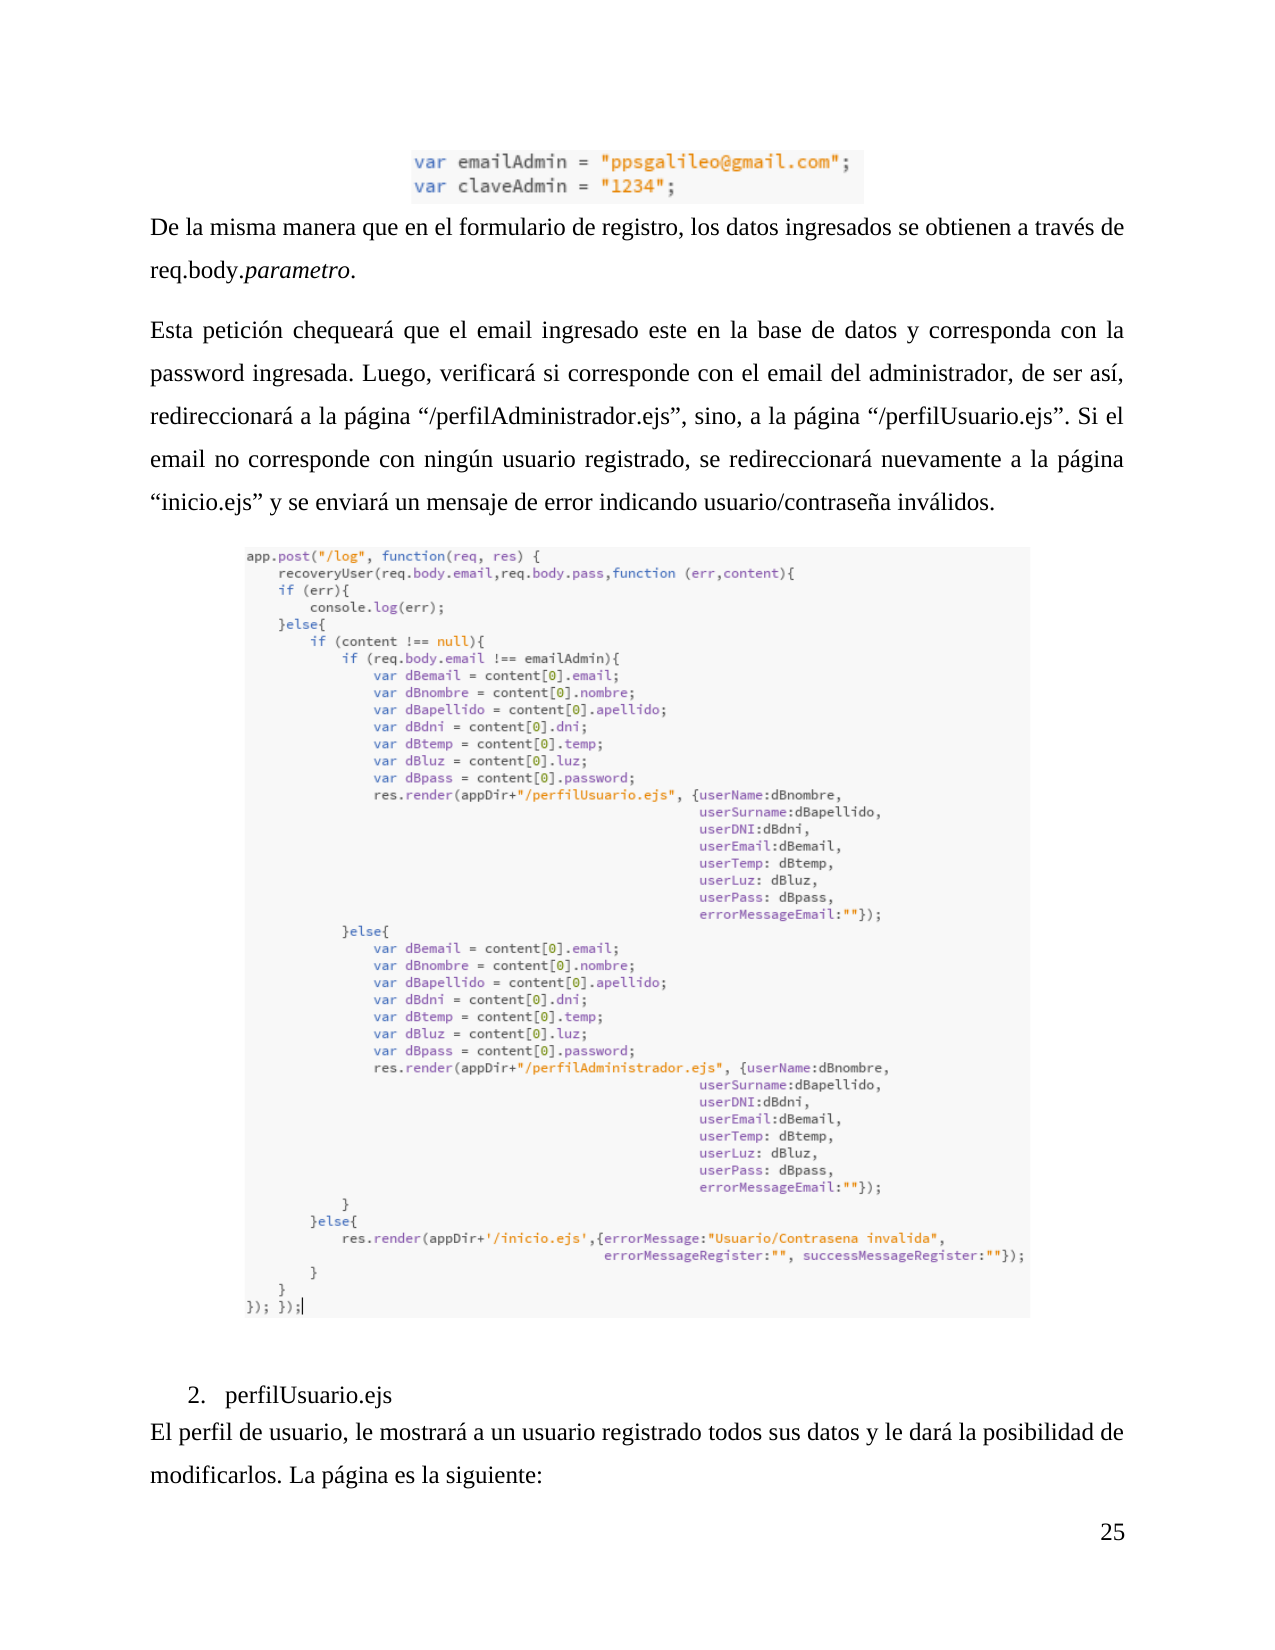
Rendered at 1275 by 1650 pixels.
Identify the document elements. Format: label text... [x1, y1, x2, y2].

picture [244, 547, 1031, 1318]
text El perfil de usuario, le mostrará a un usuario registrado todos sus datos y le dará la posibilidad de modificarlos. La página es la siguiente: [150, 1417, 1125, 1489]
text Esta petición chequeará que el email ingresado este en la base de datos y corresponda con la password ingresada. Luego, verificará si corresponde con el email del administrador, de ser así, redireccionará a la página “/perfilAdministrador.ejs”, sino, a la página “/perfilUsuario.ejs”. Si el email no corresponde con ningún usuario registrado, se redireccionará nuevamente a la página “inicio.ejs” y se enviará un mensaje de error indicando usuario/contraseña inválidos. [150, 315, 1125, 516]
picture [411, 150, 864, 204]
text De la misma manera que en el formulario de registro, los datos ingresados se obtienen a través de req.body.parametro. [150, 212, 1125, 284]
list perfilUsuario.ejs [187, 1380, 1125, 1409]
